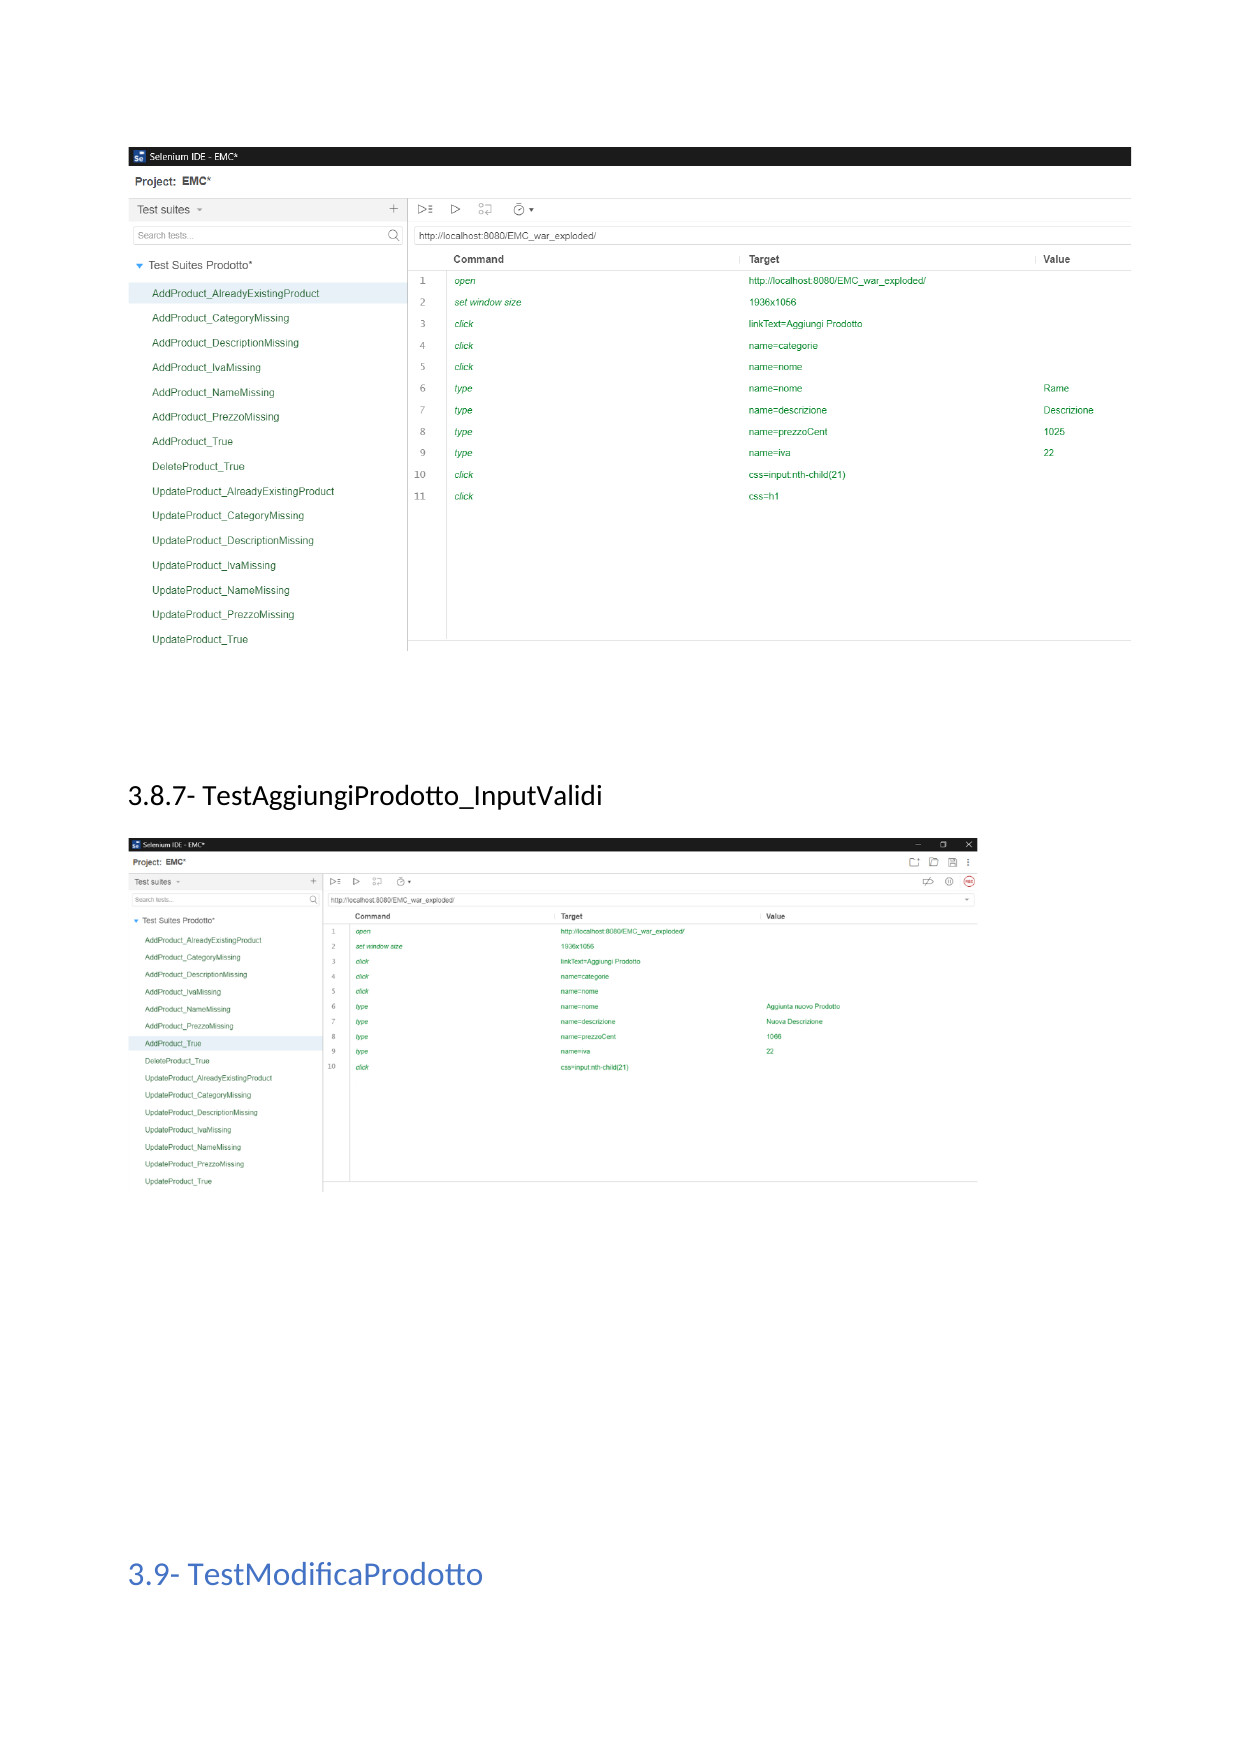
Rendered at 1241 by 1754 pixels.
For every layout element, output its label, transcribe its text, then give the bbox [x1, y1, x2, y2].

picture [128, 838, 1133, 1274]
picture [128, 147, 1132, 651]
text 3.8.7- TestAggiungiProdotto_InputValidi [118, 777, 1122, 813]
text 3.9- TestModificaProdotto [118, 1553, 1122, 1593]
